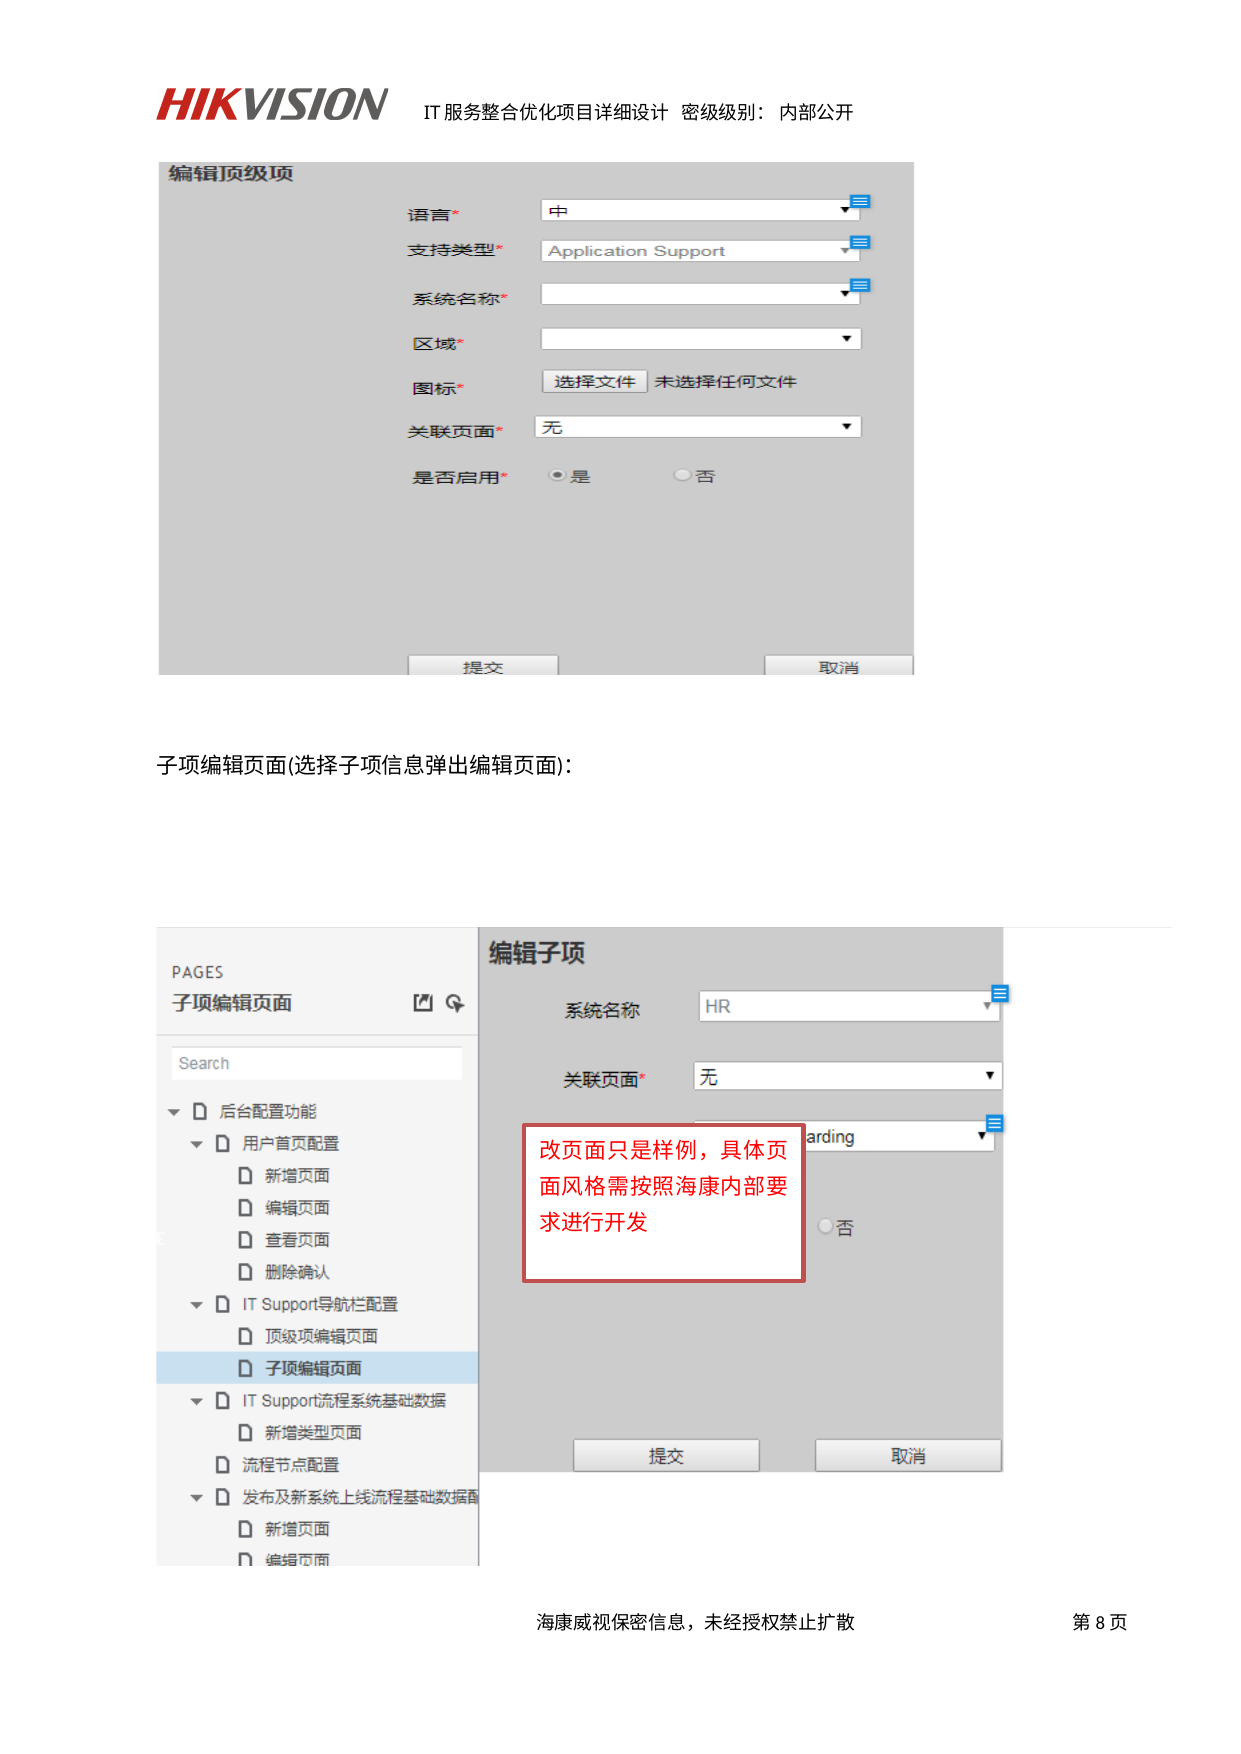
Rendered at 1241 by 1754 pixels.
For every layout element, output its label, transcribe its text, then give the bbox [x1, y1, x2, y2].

list 子项编辑页面(选择子项信息弹出编辑页面)： [156, 747, 1128, 780]
picture [156, 88, 389, 120]
picture [156, 927, 1172, 1566]
picture [156, 162, 919, 675]
